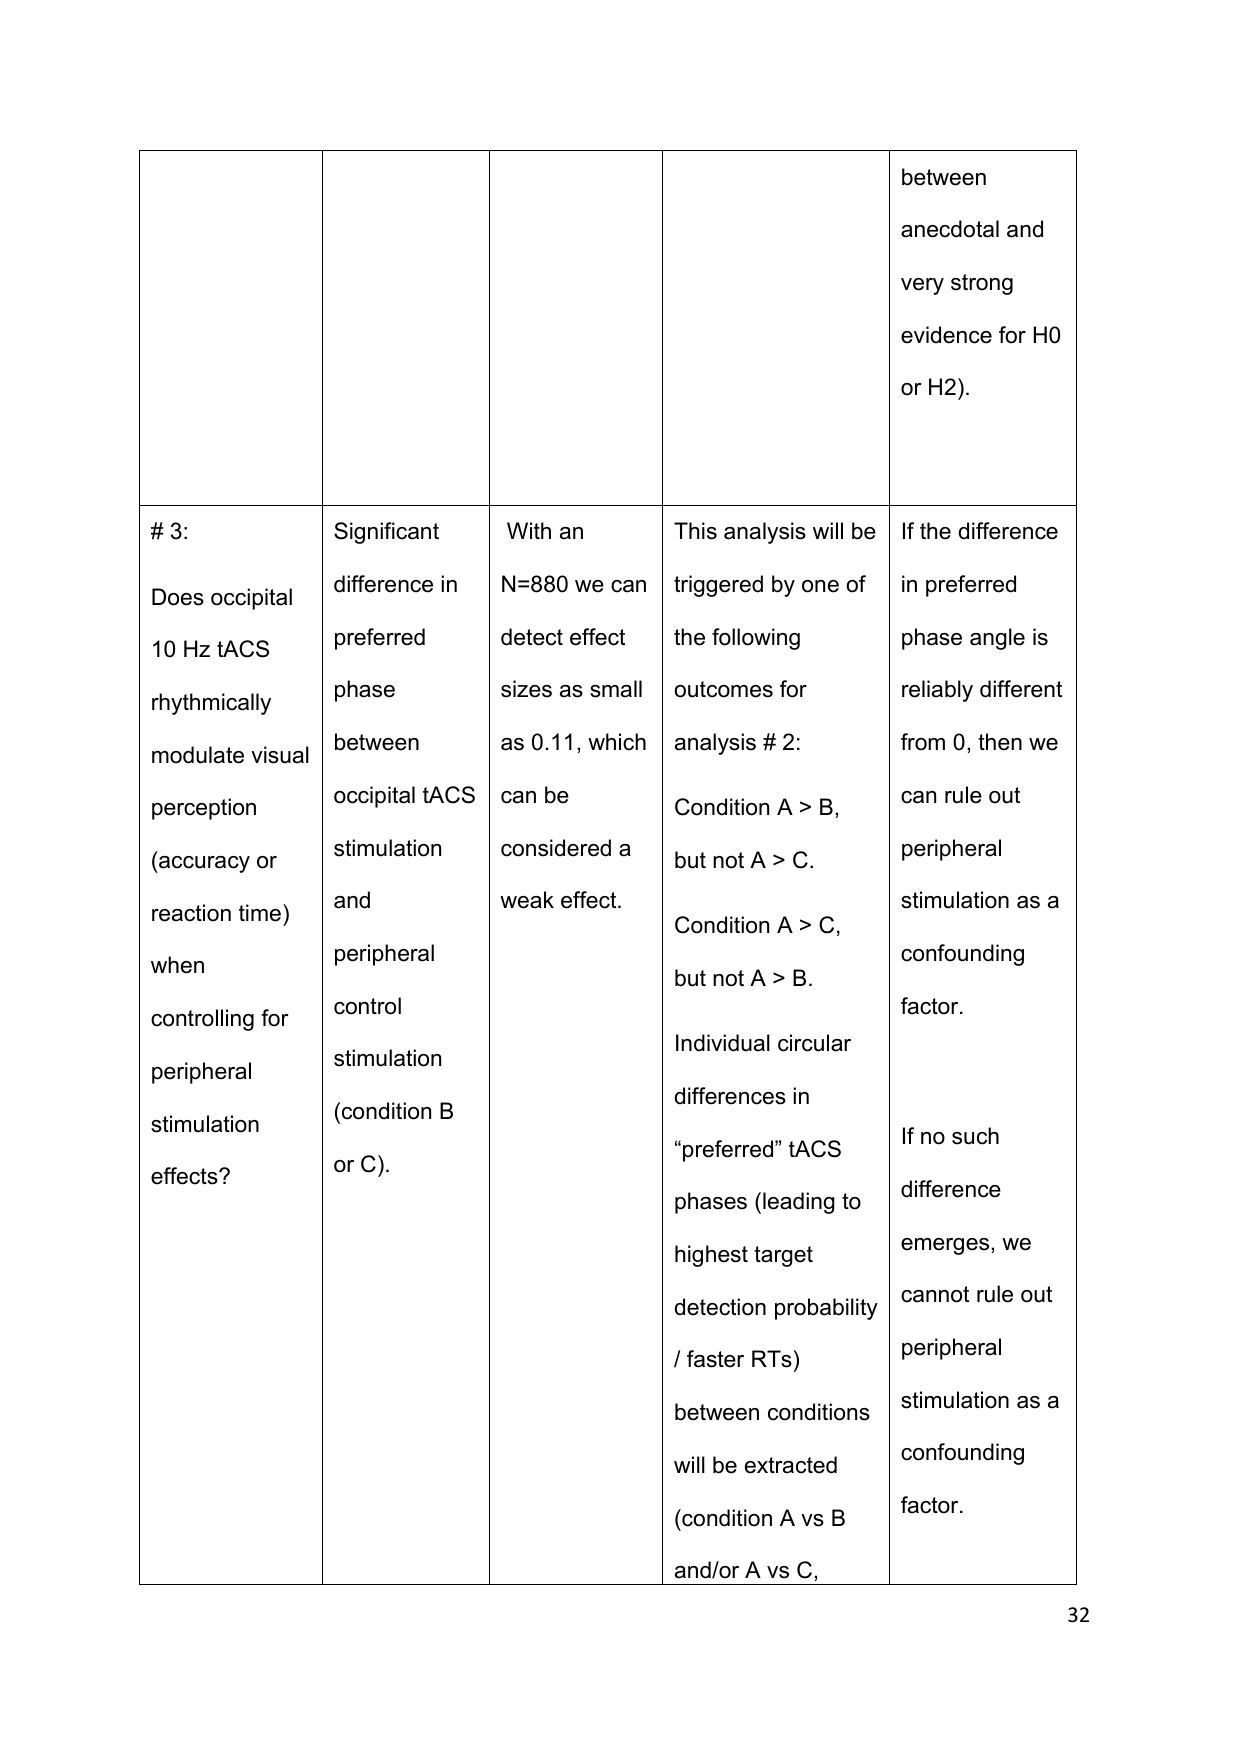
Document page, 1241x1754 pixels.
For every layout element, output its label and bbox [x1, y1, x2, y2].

table_cell [663, 151, 889, 505]
table_cell [323, 151, 489, 505]
table_cell [663, 506, 889, 1583]
table_cell [490, 506, 662, 1583]
table_cell [323, 506, 489, 1583]
table_cell [140, 151, 322, 505]
table_cell [890, 506, 1076, 1583]
table_cell [890, 151, 1076, 505]
table_cell [490, 151, 662, 505]
table_cell [140, 506, 322, 1583]
